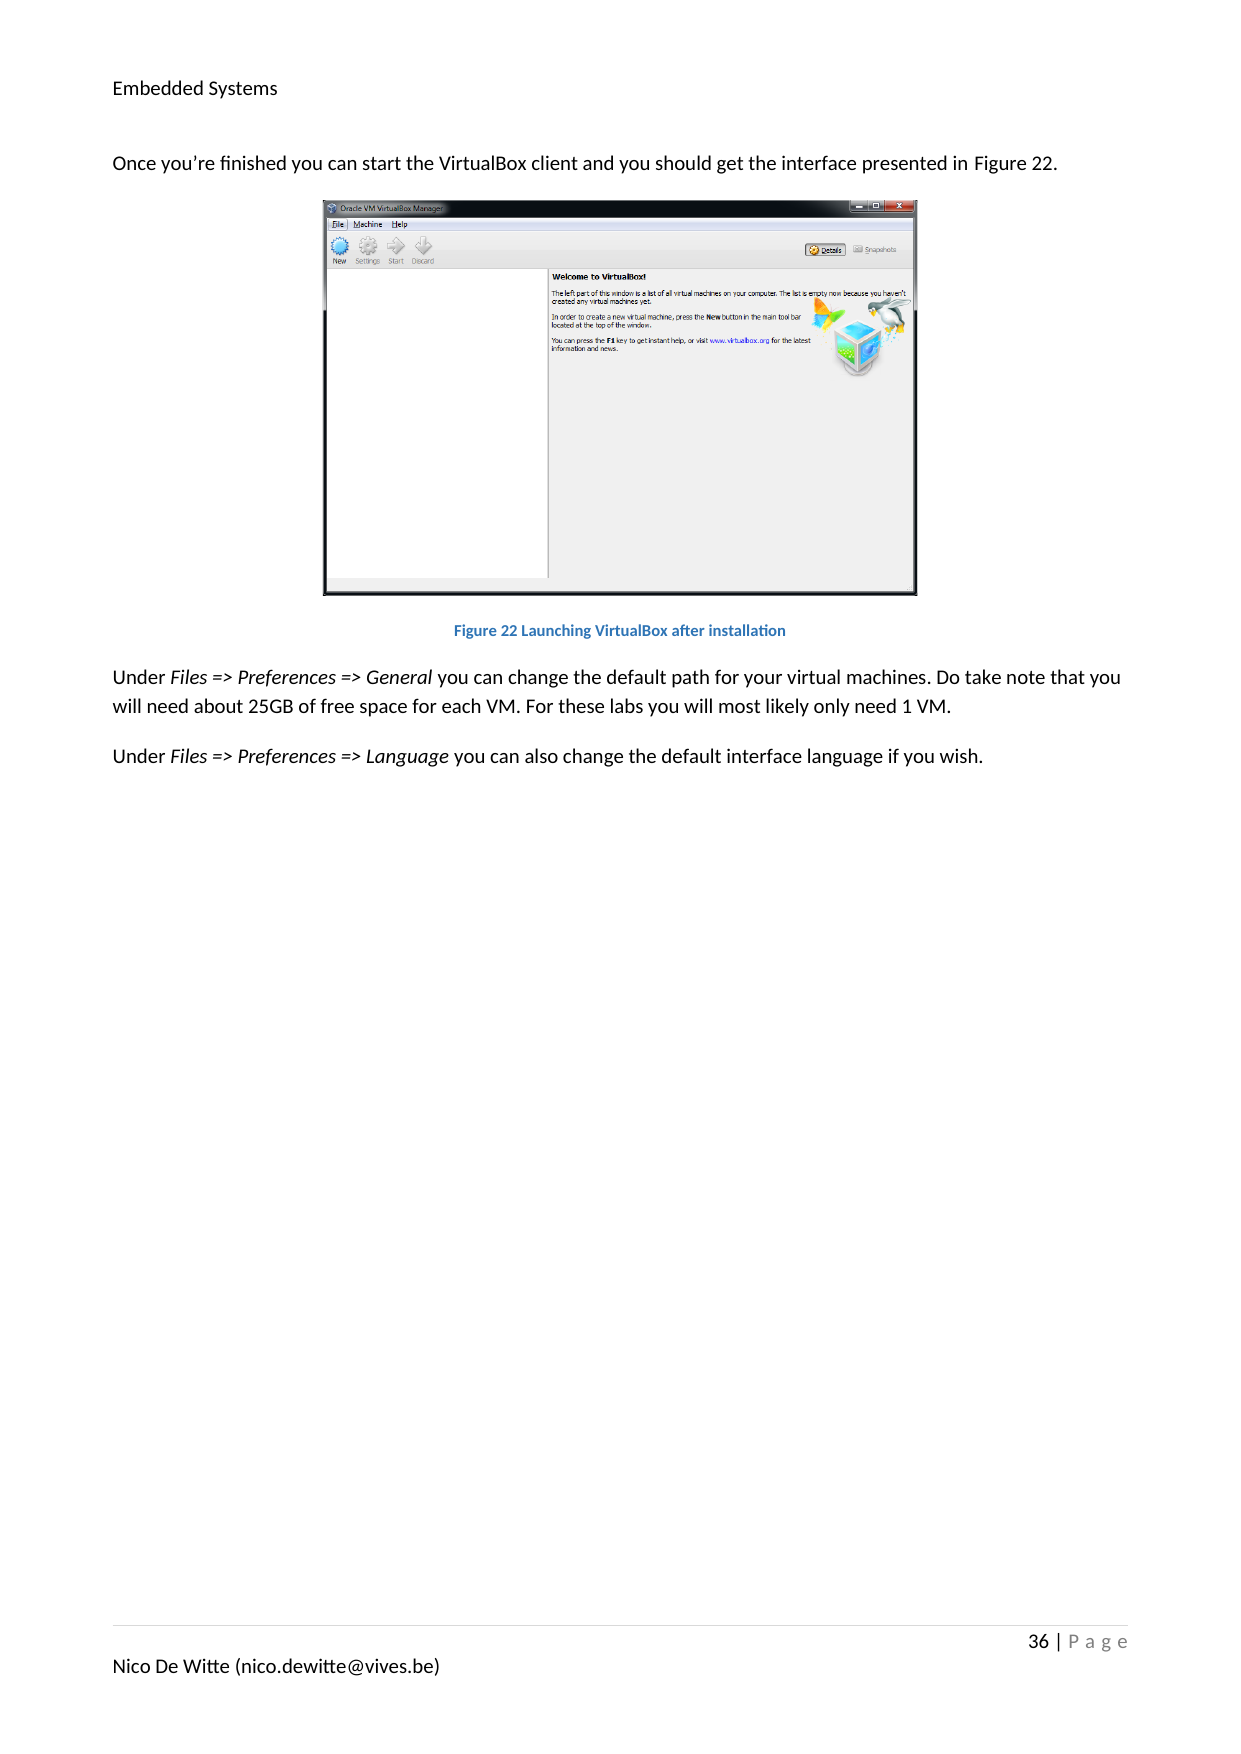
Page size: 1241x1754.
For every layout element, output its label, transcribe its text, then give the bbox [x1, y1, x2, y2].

text Figure 22 Launching VirtualBox after installation [112, 620, 1128, 640]
text Under Files => Preferences => Language you can also change the default interface language if you wish. [112, 743, 1128, 769]
picture [322, 200, 918, 596]
text Under Files => Preferences => General you can change the default path for your virtual machines. Do take note that you will need about 25GB of free space for each VM. For these labs you will most likely only need 1 VM. [112, 664, 1128, 719]
text Once you’re finished you can start the VirtualBox client and you should get the interface presented in Figure 20. [112, 150, 1128, 175]
